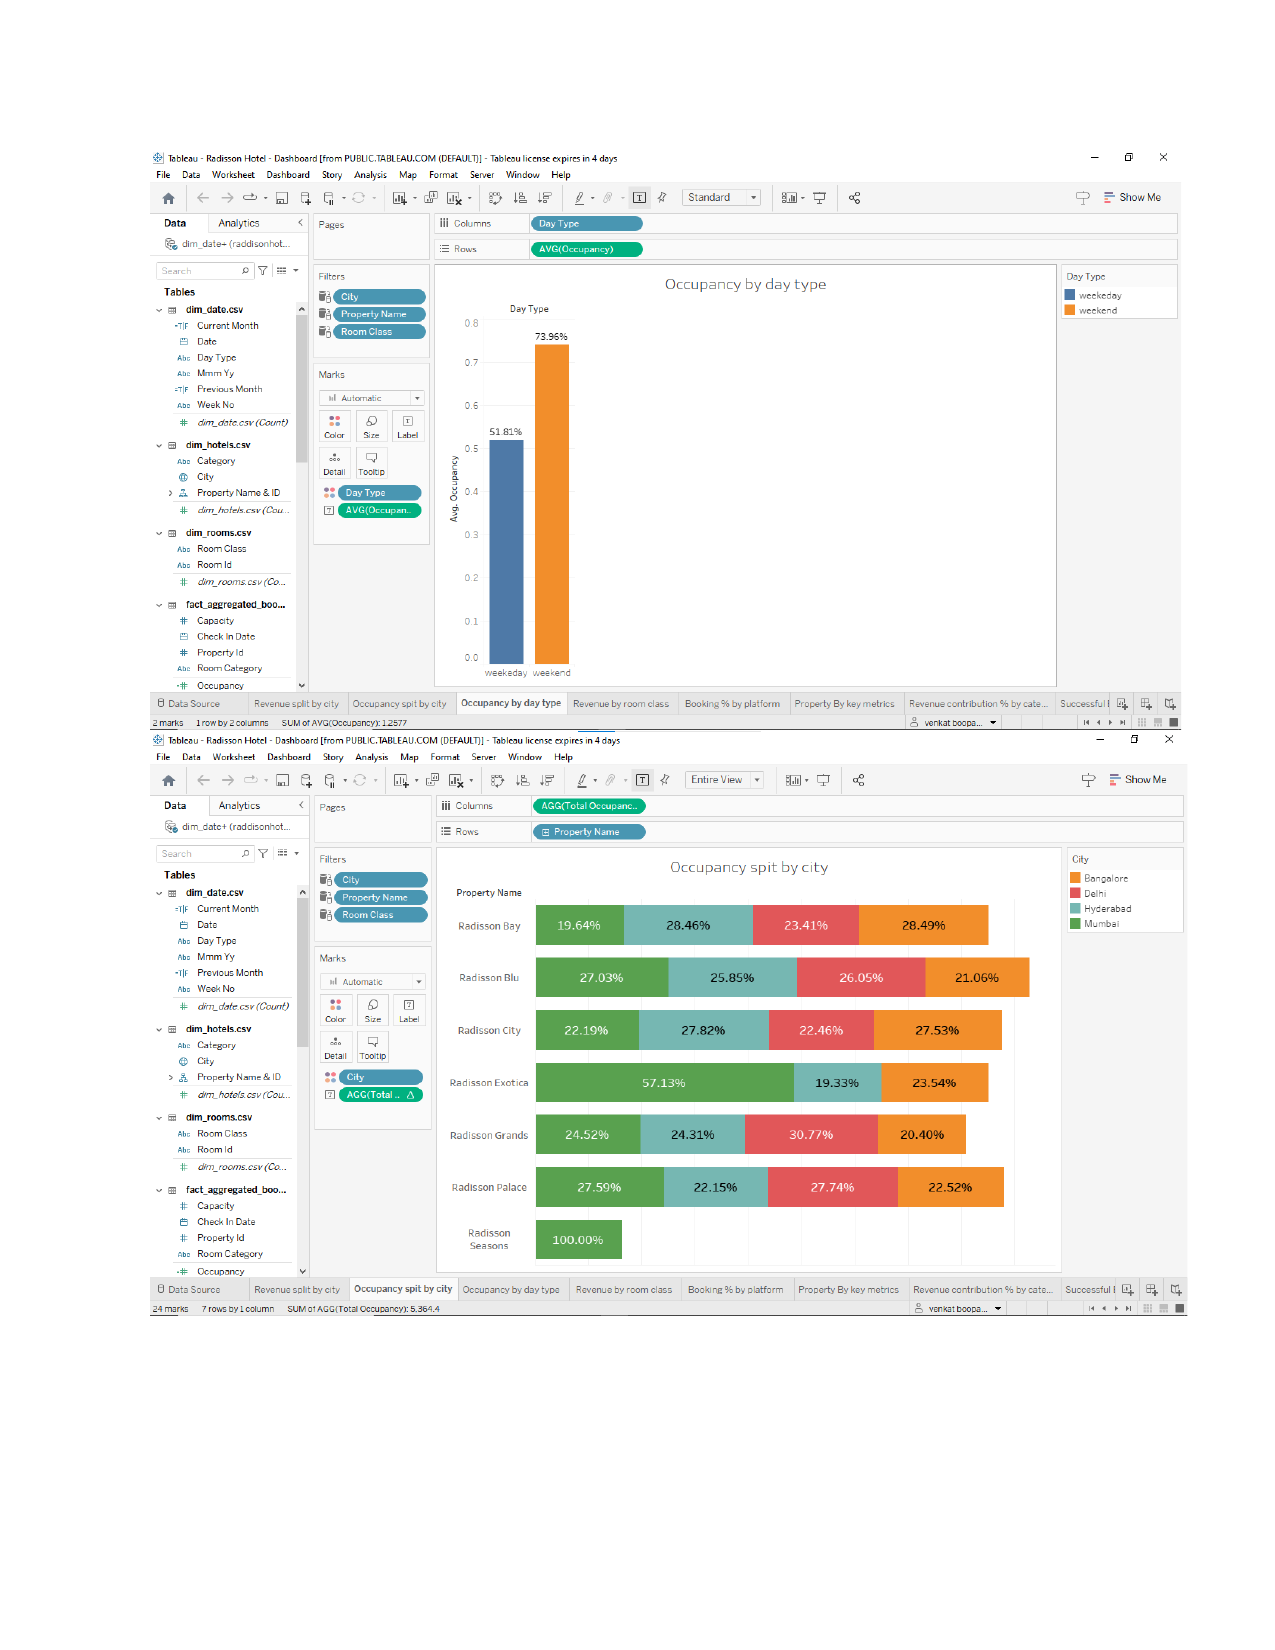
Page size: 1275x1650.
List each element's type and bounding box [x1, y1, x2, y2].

picture [150, 731, 1188, 1316]
picture [150, 150, 1182, 730]
